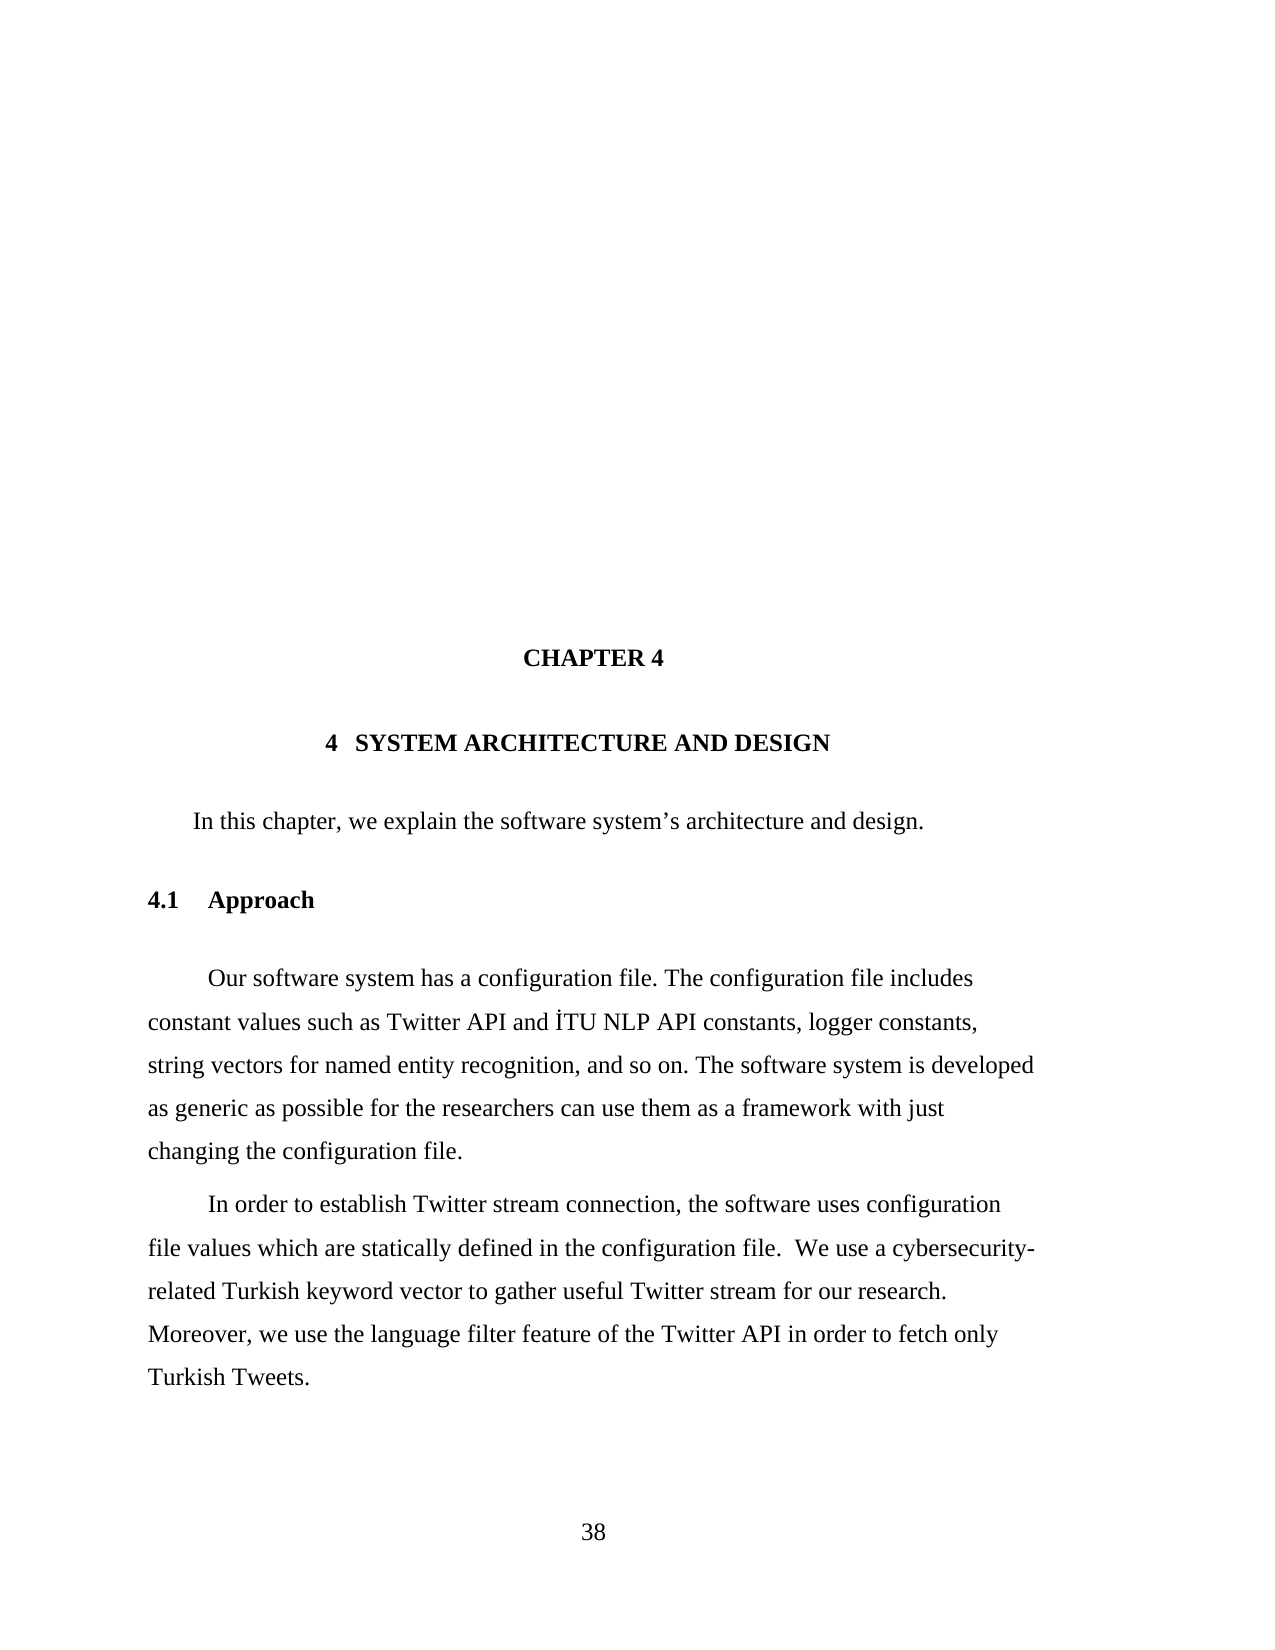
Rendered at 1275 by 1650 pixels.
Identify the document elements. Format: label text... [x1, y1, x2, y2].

text In order to establish Twitter stream connection, the software uses configuration file values which are statically defined in the configuration file. We use a cybersecurity-related Turkish keyword vector to gather useful Twitter stream for our research. Moreover, we use the language filter feature of the Twitter API in order to fetch only Turkish Tweets. [148, 1189, 1039, 1391]
text Our software system has a configuration file. The configuration file includes constant values such as Twitter API and İTU NLP API constants, logger constants, string vectors for named entity recognition, and so on. The software system is developed as generic as possible for the researchers can use them as a framework with just changing the configuration file. [148, 963, 1039, 1165]
subtitle Approach [148, 885, 1039, 914]
subtitle SYSTEM ARCHITECTURE AND DESIGN [148, 728, 1008, 756]
text In this chapter, we explain the software system’s architecture and design. [148, 806, 1039, 835]
text CHAPTER 4 [148, 643, 1039, 672]
